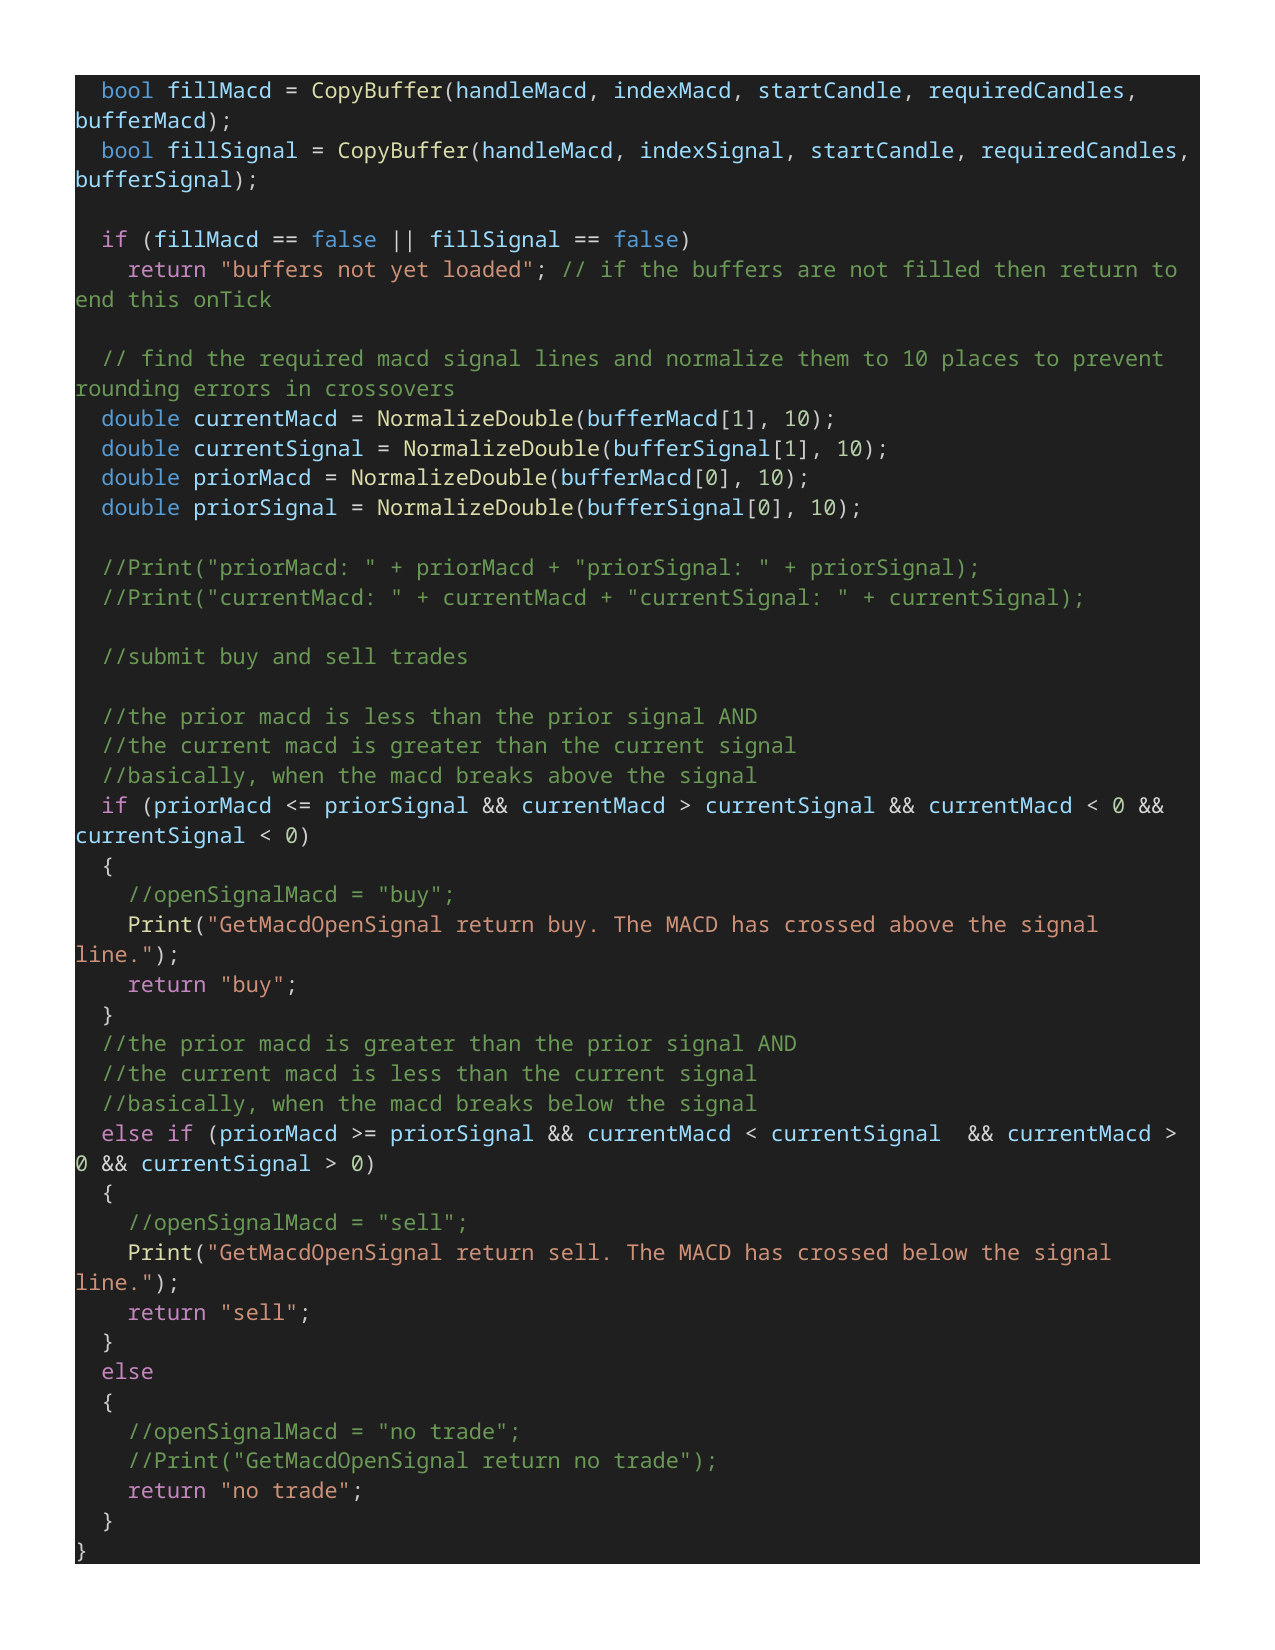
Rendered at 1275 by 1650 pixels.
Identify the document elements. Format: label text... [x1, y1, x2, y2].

text //basically, when the macd breaks above the signal [75, 760, 1200, 790]
text { [75, 849, 1200, 879]
text Print("GetMacdOpenSignal return sell. The MACD has crossed below the signal line."); [75, 1237, 1200, 1296]
text if (fillMacd == false || fillSignal == false) [75, 224, 1200, 254]
text if (priorMacd <= priorSignal && currentMacd > currentSignal && currentMacd < 0 && currentSignal < 0) [75, 790, 1200, 849]
text double priorMacd = NormalizeDouble(bufferMacd[0], 10); [75, 462, 1200, 492]
text { [75, 1177, 1200, 1207]
text //the current macd is greater than the current signal [75, 730, 1200, 760]
text //openSignalMacd = "sell"; [75, 1207, 1200, 1237]
text //the prior macd is greater than the prior signal AND [75, 1028, 1200, 1058]
text else [75, 1356, 1200, 1386]
text return "no trade"; [75, 1475, 1200, 1505]
text //Print("GetMacdOpenSignal return no trade"); [75, 1445, 1200, 1475]
text double currentMacd = NormalizeDouble(bufferMacd[1], 10); [75, 403, 1200, 432]
text // find the required macd signal lines and normalize them to 10 places to prevent rounding errors in crossovers [75, 343, 1200, 403]
text //openSignalMacd = "no trade"; [75, 1416, 1200, 1445]
text //the prior macd is less than the prior signal AND [75, 701, 1200, 730]
text //Print("currentMacd: " + currentMacd + "currentSignal: " + currentSignal); [75, 581, 1200, 611]
text } [75, 1326, 1200, 1356]
text else if (priorMacd >= priorSignal && currentMacd < currentSignal && currentMacd > 0 && currentSignal > 0) [75, 1118, 1200, 1177]
text } [75, 1505, 1200, 1535]
text //submit buy and sell trades [75, 641, 1200, 671]
text //basically, when the macd breaks below the signal [75, 1088, 1200, 1118]
text double currentSignal = NormalizeDouble(bufferSignal[1], 10); [75, 432, 1200, 462]
text //the current macd is less than the current signal [75, 1058, 1200, 1088]
text bool fillSignal = CopyBuffer(handleMacd, indexSignal, startCandle, requiredCandles, bufferSignal); [75, 134, 1200, 194]
text double priorSignal = NormalizeDouble(bufferSignal[0], 10); [75, 492, 1200, 522]
text bool fillMacd = CopyBuffer(handleMacd, indexMacd, startCandle, requiredCandles, bufferMacd); [75, 75, 1200, 134]
text //openSignalMacd = "buy"; [75, 879, 1200, 909]
text } [75, 998, 1200, 1028]
text return "buy"; [75, 969, 1200, 998]
text Print("GetMacdOpenSignal return buy. The MACD has crossed above the signal line."); [75, 909, 1200, 969]
text } [75, 1535, 1200, 1564]
text //Print("priorMacd: " + priorMacd + "priorSignal: " + priorSignal); [75, 552, 1200, 581]
text return "sell"; [75, 1296, 1200, 1326]
text { [75, 1386, 1200, 1416]
text return "buffers not yet loaded"; // if the buffers are not filled then return to end this onTick [75, 254, 1200, 313]
